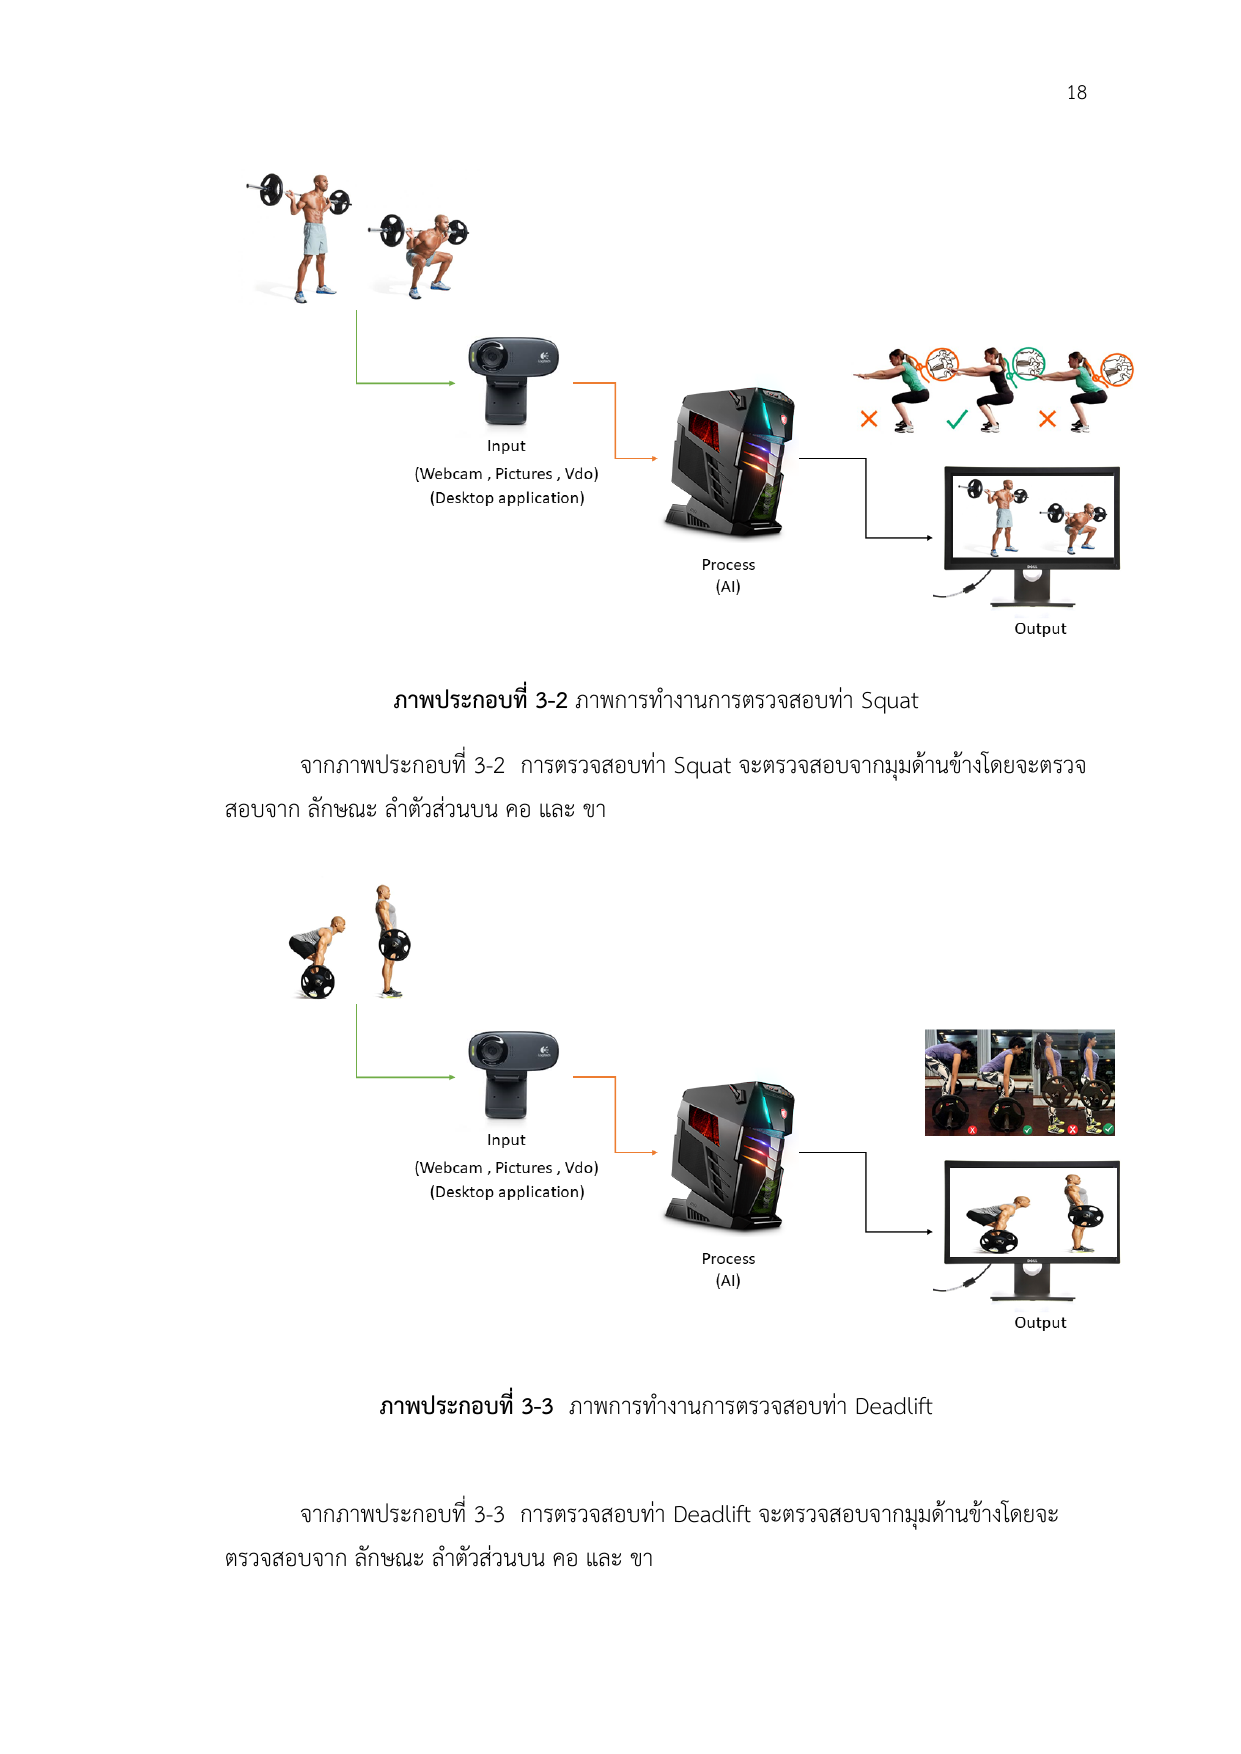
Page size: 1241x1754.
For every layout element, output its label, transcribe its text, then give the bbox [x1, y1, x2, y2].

text จากภาพประกอบที่ 3-3 การตรวจสอบท่า Deadlift จะตรวจสอบจากมุมด้านข้างโดยจะตรวจสอบจาก ลักษณะ ลำตัวส่วนบน คอ และ ขา [225, 1493, 1087, 1582]
picture [225, 151, 1163, 679]
text ภาพประกอบที่ 3-2 ภาพการทำงานการตรวจสอบท่า Squat [225, 679, 1087, 723]
picture [225, 845, 1163, 1373]
text จากภาพประกอบที่ 3-2 การตรวจสอบท่า Squat จะตรวจสอบจากมุมด้านข้างโดยจะตรวจสอบจาก ลักษณะ ลำตัวส่วนบน คอ และ ขา [225, 744, 1087, 833]
text ภาพประกอบที่ 3-3 ภาพการทำงานการตรวจสอบท่า Deadlift [225, 1385, 1087, 1429]
